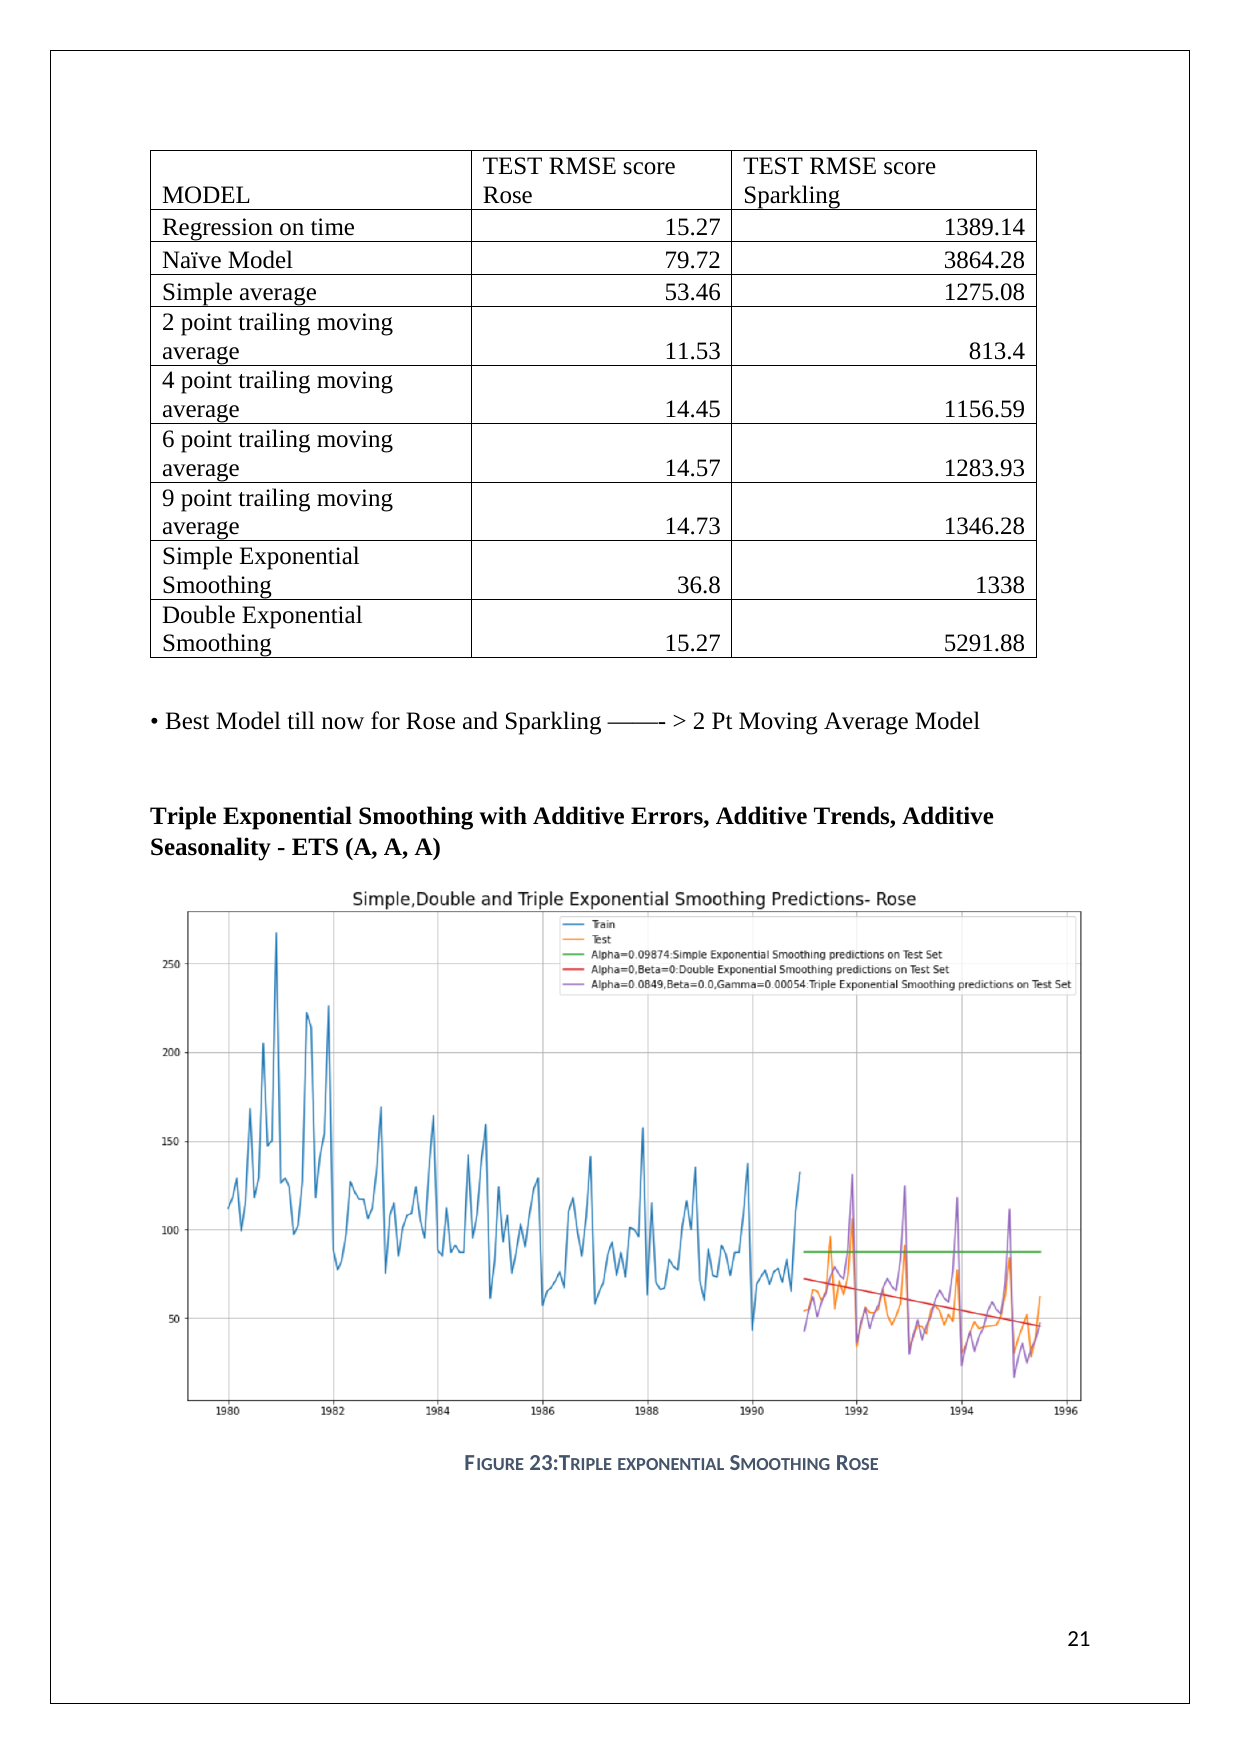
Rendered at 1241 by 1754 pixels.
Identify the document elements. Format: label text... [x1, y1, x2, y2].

table_header TEST RMSE score Rose [472, 151, 731, 208]
table_cell Double Exponential Smoothing [151, 600, 471, 657]
table_cell 36.8 [472, 541, 731, 599]
table_cell 1275.08 [732, 275, 1036, 306]
table_cell 14.45 [472, 366, 731, 423]
table_cell 15.27 [472, 210, 731, 241]
table_cell 1338 [732, 541, 1036, 599]
text Figure 23:Triple exponential Smoothing Rose [150, 1448, 1090, 1476]
table_cell 1389.14 [732, 210, 1036, 241]
table_cell 11.53 [472, 307, 731, 364]
table_cell 3864.28 [732, 242, 1036, 273]
text Triple Exponential Smoothing with Additive Errors, Additive Trends, Additive Seasonality - ETS (A, A, A) [150, 801, 1090, 861]
table_cell 5291.88 [732, 600, 1036, 657]
table_cell 1156.59 [732, 366, 1036, 423]
table_cell 1346.28 [732, 483, 1036, 540]
table_cell 14.57 [472, 424, 731, 482]
table_cell 6 point trailing moving average [151, 424, 471, 482]
table_cell Naïve Model [151, 242, 471, 273]
table_header MODEL [151, 151, 471, 208]
text • Best Model till now for Rose and Sparkling ——- > 2 Pt Moving Average Model [150, 706, 1090, 735]
table_cell Regression on time [151, 210, 471, 241]
table_cell Simple average [151, 275, 471, 306]
table_header TEST RMSE score Sparkling [732, 151, 1036, 208]
table_cell 15.27 [472, 600, 731, 657]
table_cell 813.4 [732, 307, 1036, 364]
picture [150, 880, 1091, 1429]
table_cell Simple Exponential Smoothing [151, 541, 471, 599]
table_cell 79.72 [472, 242, 731, 273]
table_cell 2 point trailing moving average [151, 307, 471, 364]
table_cell 4 point trailing moving average [151, 366, 471, 423]
table_cell 53.46 [472, 275, 731, 306]
table_cell 9 point trailing moving average [151, 483, 471, 540]
table_cell 1283.93 [732, 424, 1036, 482]
table_cell 14.73 [472, 483, 731, 540]
